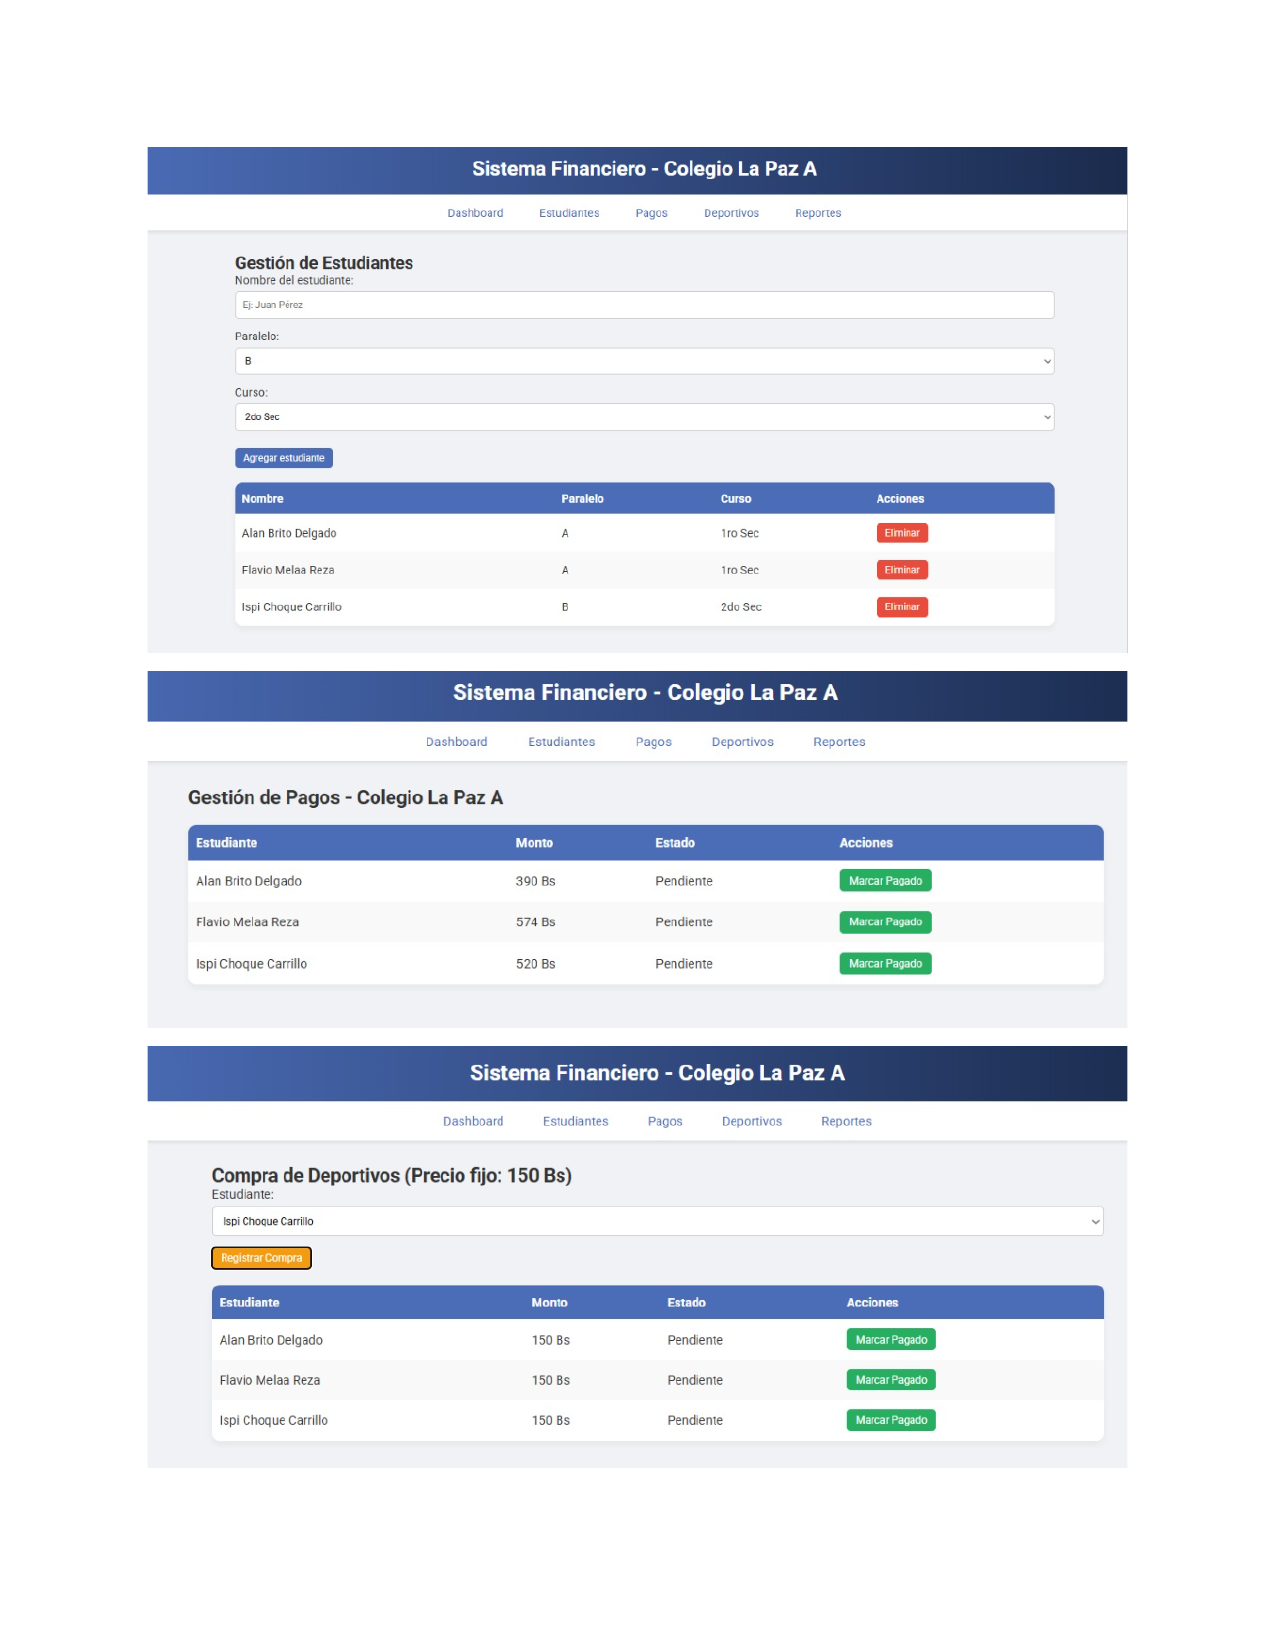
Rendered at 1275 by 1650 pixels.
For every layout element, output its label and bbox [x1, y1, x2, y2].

picture [147, 671, 1128, 1028]
picture [147, 147, 1128, 653]
picture [147, 1046, 1128, 1468]
